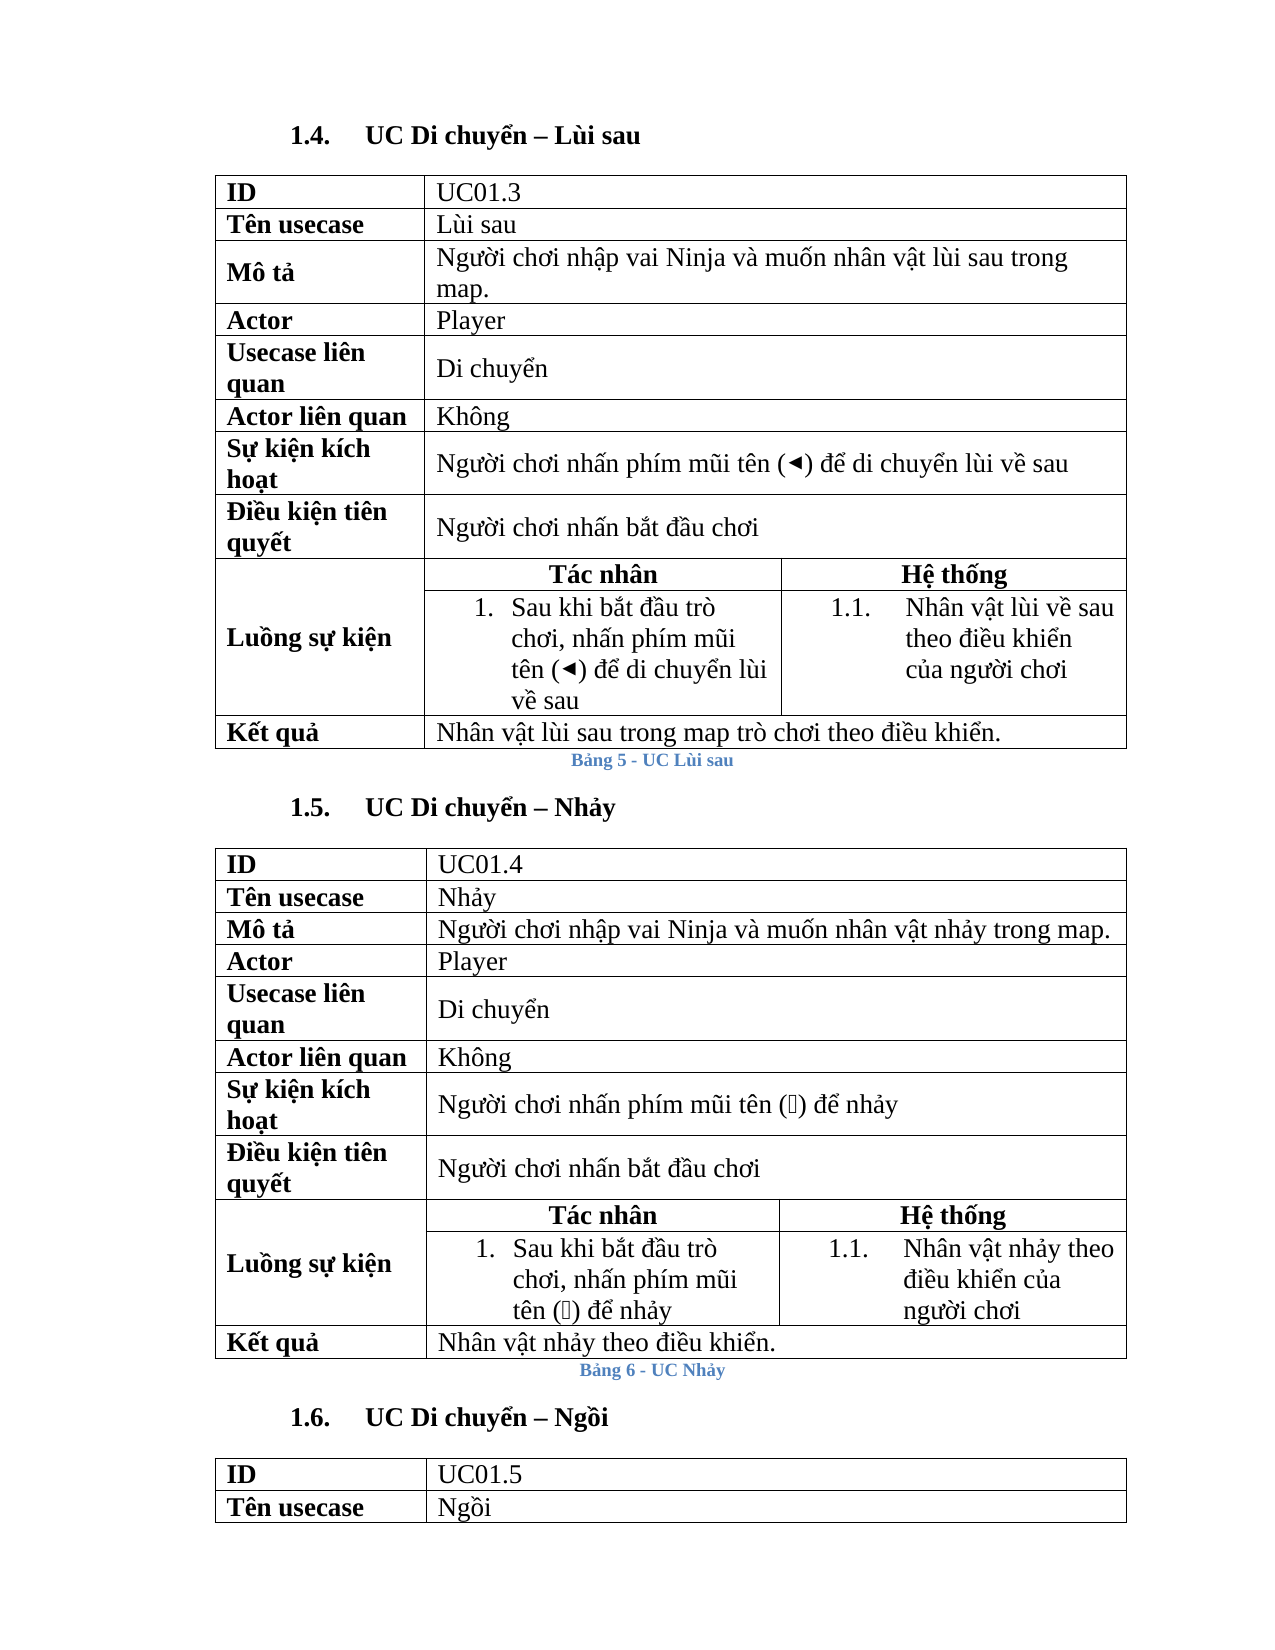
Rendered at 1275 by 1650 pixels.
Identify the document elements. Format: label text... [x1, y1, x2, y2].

table_cell Kết quả [216, 716, 424, 747]
table_header ID [216, 176, 424, 207]
table_cell Usecase liên quan [216, 336, 424, 398]
table_cell Người chơi nhấn phím mũi tên () để nhảy [427, 1073, 1126, 1135]
list UC Di chuyển – Lùi sau [290, 119, 1127, 150]
table_cell Usecase liên quan [216, 977, 426, 1039]
table_cell Không [427, 1041, 1126, 1072]
table_cell Luồng sự kiện [216, 1200, 426, 1325]
table_cell Điều kiện tiên quyết [216, 1136, 426, 1198]
table_cell Hệ thống [782, 559, 1126, 589]
text Bảng 5 - UC Lùi sau [177, 748, 1127, 770]
table_cell Actor [216, 304, 424, 335]
table_cell Tên usecase [216, 1491, 426, 1522]
table_cell Hệ thống [780, 1200, 1126, 1231]
table_cell Mô tả [216, 913, 426, 944]
table_cell Người chơi nhấn bắt đầu chơi [427, 1136, 1126, 1198]
table_cell Luồng sự kiện [216, 559, 424, 715]
table_cell Lùi sau [425, 209, 1126, 240]
table_cell Player [427, 945, 1126, 976]
table_cell Người chơi nhấn phím mũi tên () để di chuyển lùi về sau [425, 432, 1126, 494]
table_cell Tên usecase [216, 881, 426, 912]
table_header ID [216, 1459, 426, 1489]
table_cell Nhân vật lùi sau trong map trò chơi theo điều khiển. [425, 716, 1126, 747]
table_cell Không [425, 400, 1126, 431]
table_header UC01.4 [427, 849, 1126, 880]
table_cell Sự kiện kích hoạt [216, 432, 424, 494]
table_cell Di chuyển [425, 336, 1126, 398]
table_cell Nhân vật nhảy theo điều khiển của người chơi [780, 1232, 1126, 1325]
table_cell Sự kiện kích hoạt [216, 1073, 426, 1135]
table_header UC01.5 [427, 1459, 1126, 1489]
table_cell Di chuyển [427, 977, 1126, 1039]
table_cell Tác nhân [427, 1200, 779, 1231]
table_cell Kết quả [216, 1326, 426, 1357]
list UC Di chuyển – Ngồi [290, 1401, 1127, 1432]
list UC Di chuyển – Nhảy [290, 791, 1127, 822]
table_cell Mô tả [216, 241, 424, 303]
table_cell Sau khi bắt đầu trò chơi, nhấn phím mũi tên () để di chuyển lùi về sau [425, 591, 781, 715]
table_cell Người chơi nhấn bắt đầu chơi [425, 495, 1126, 557]
table_cell Ngồi [427, 1491, 1126, 1522]
table_cell Điều kiện tiên quyết [216, 495, 424, 557]
table_cell Tác nhân [425, 559, 781, 589]
table_cell Actor [216, 945, 426, 976]
table_cell Nhân vật lùi về sau theo điều khiển của người chơi [782, 591, 1126, 715]
table_cell Người chơi nhập vai Ninja và muốn nhân vật nhảy trong map. [427, 913, 1126, 944]
table_header ID [216, 849, 426, 880]
table_cell Nhảy [427, 881, 1126, 912]
table_header UC01.3 [425, 176, 1126, 207]
table_cell Player [425, 304, 1126, 335]
table_cell Người chơi nhập vai Ninja và muốn nhân vật lùi sau trong map. [425, 241, 1126, 303]
table_cell Actor liên quan [216, 1041, 426, 1072]
table_cell Tên usecase [216, 209, 424, 240]
table_cell Nhân vật nhảy theo điều khiển. [427, 1326, 1126, 1357]
table_cell Sau khi bắt đầu trò chơi, nhấn phím mũi tên () để nhảy [427, 1232, 779, 1325]
table_cell Actor liên quan [216, 400, 424, 431]
text Bảng 6 - UC Nhảy [177, 1358, 1127, 1380]
